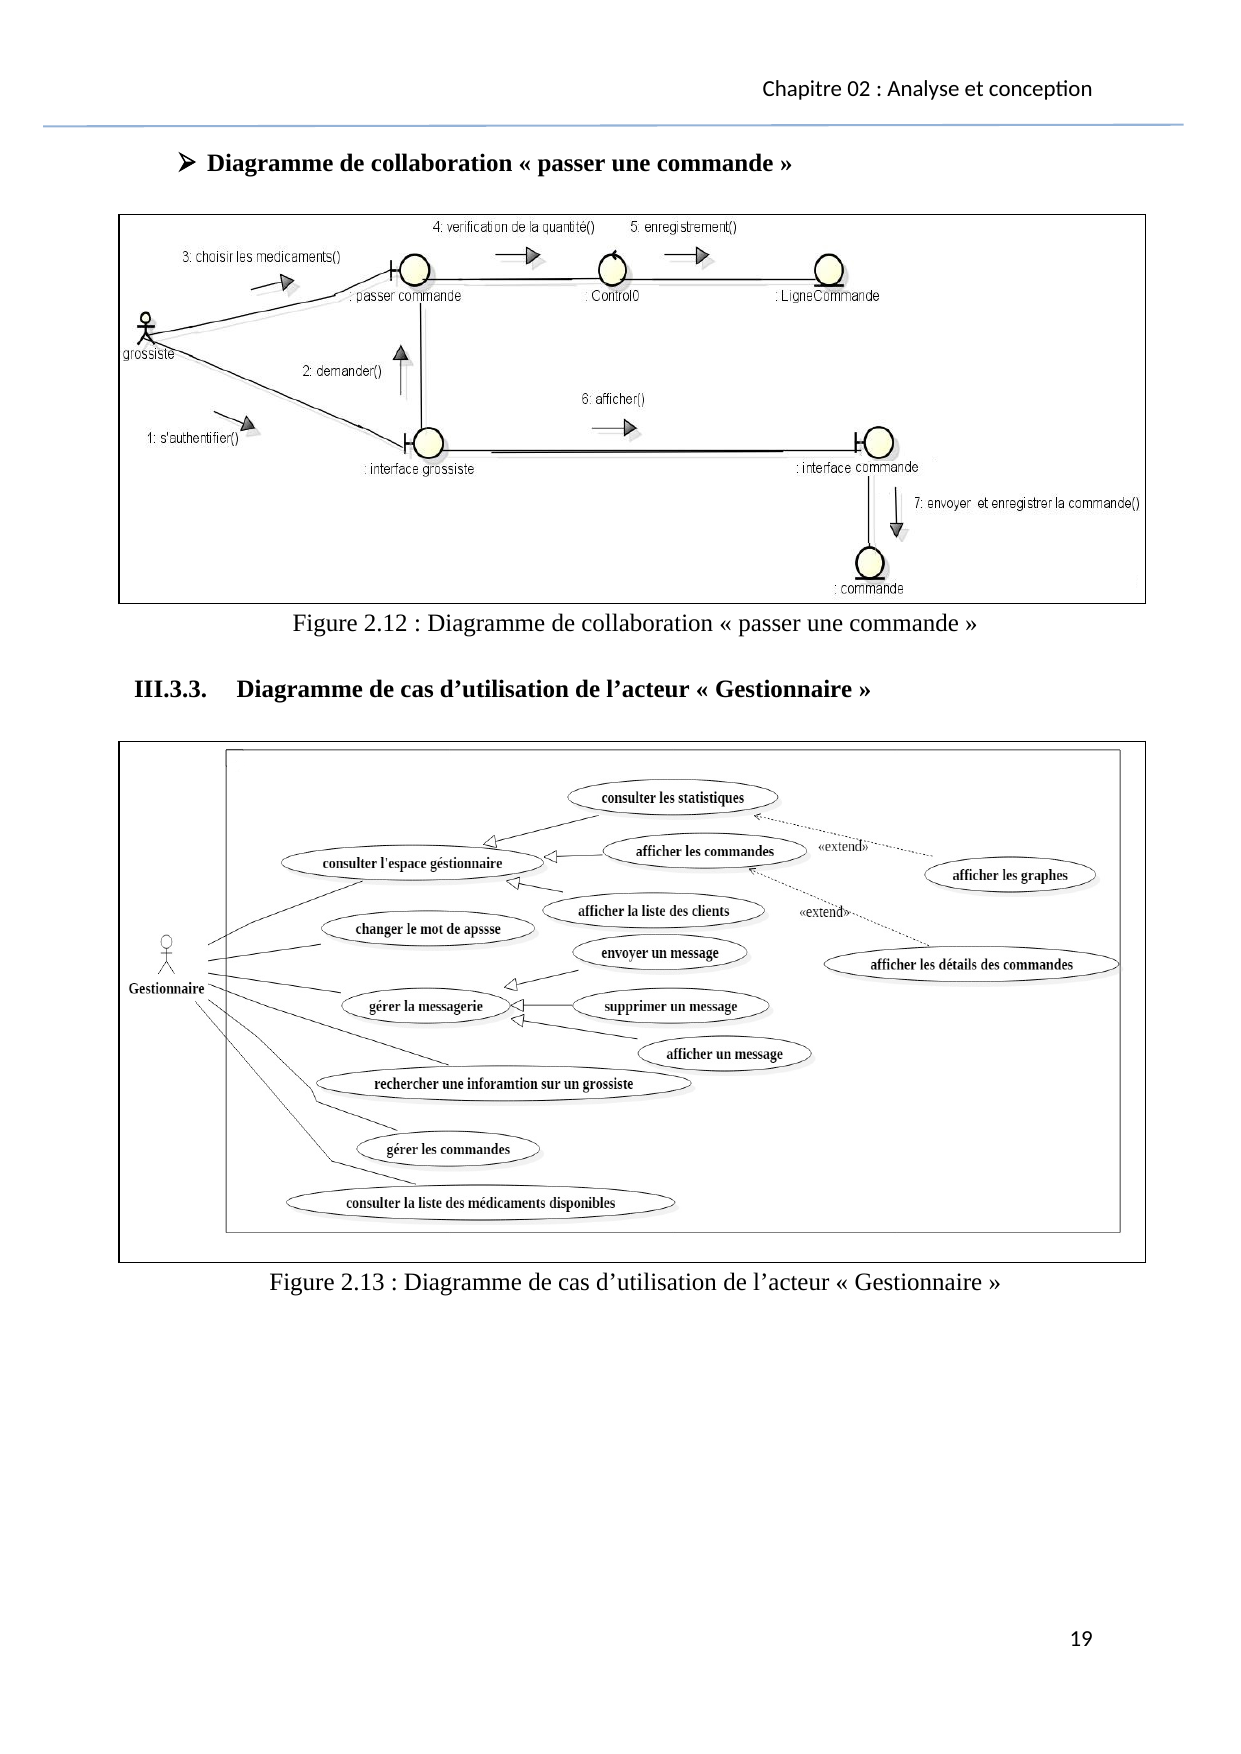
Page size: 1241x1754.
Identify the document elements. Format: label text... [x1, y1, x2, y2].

list Diagramme de cas d’utilisation de l’acteur « Gestionnaire » [177, 674, 1092, 703]
list Diagramme de collaboration « passer une commande » [177, 148, 1092, 176]
picture [120, 215, 1145, 603]
picture [120, 742, 1145, 1262]
list Figure 2.13 : Diagramme de cas d’utilisation de l’acteur « Gestionnaire » [74, 1267, 1092, 1296]
list Figure 2.12 : Diagramme de collaboration « passer une commande » [74, 608, 1092, 637]
